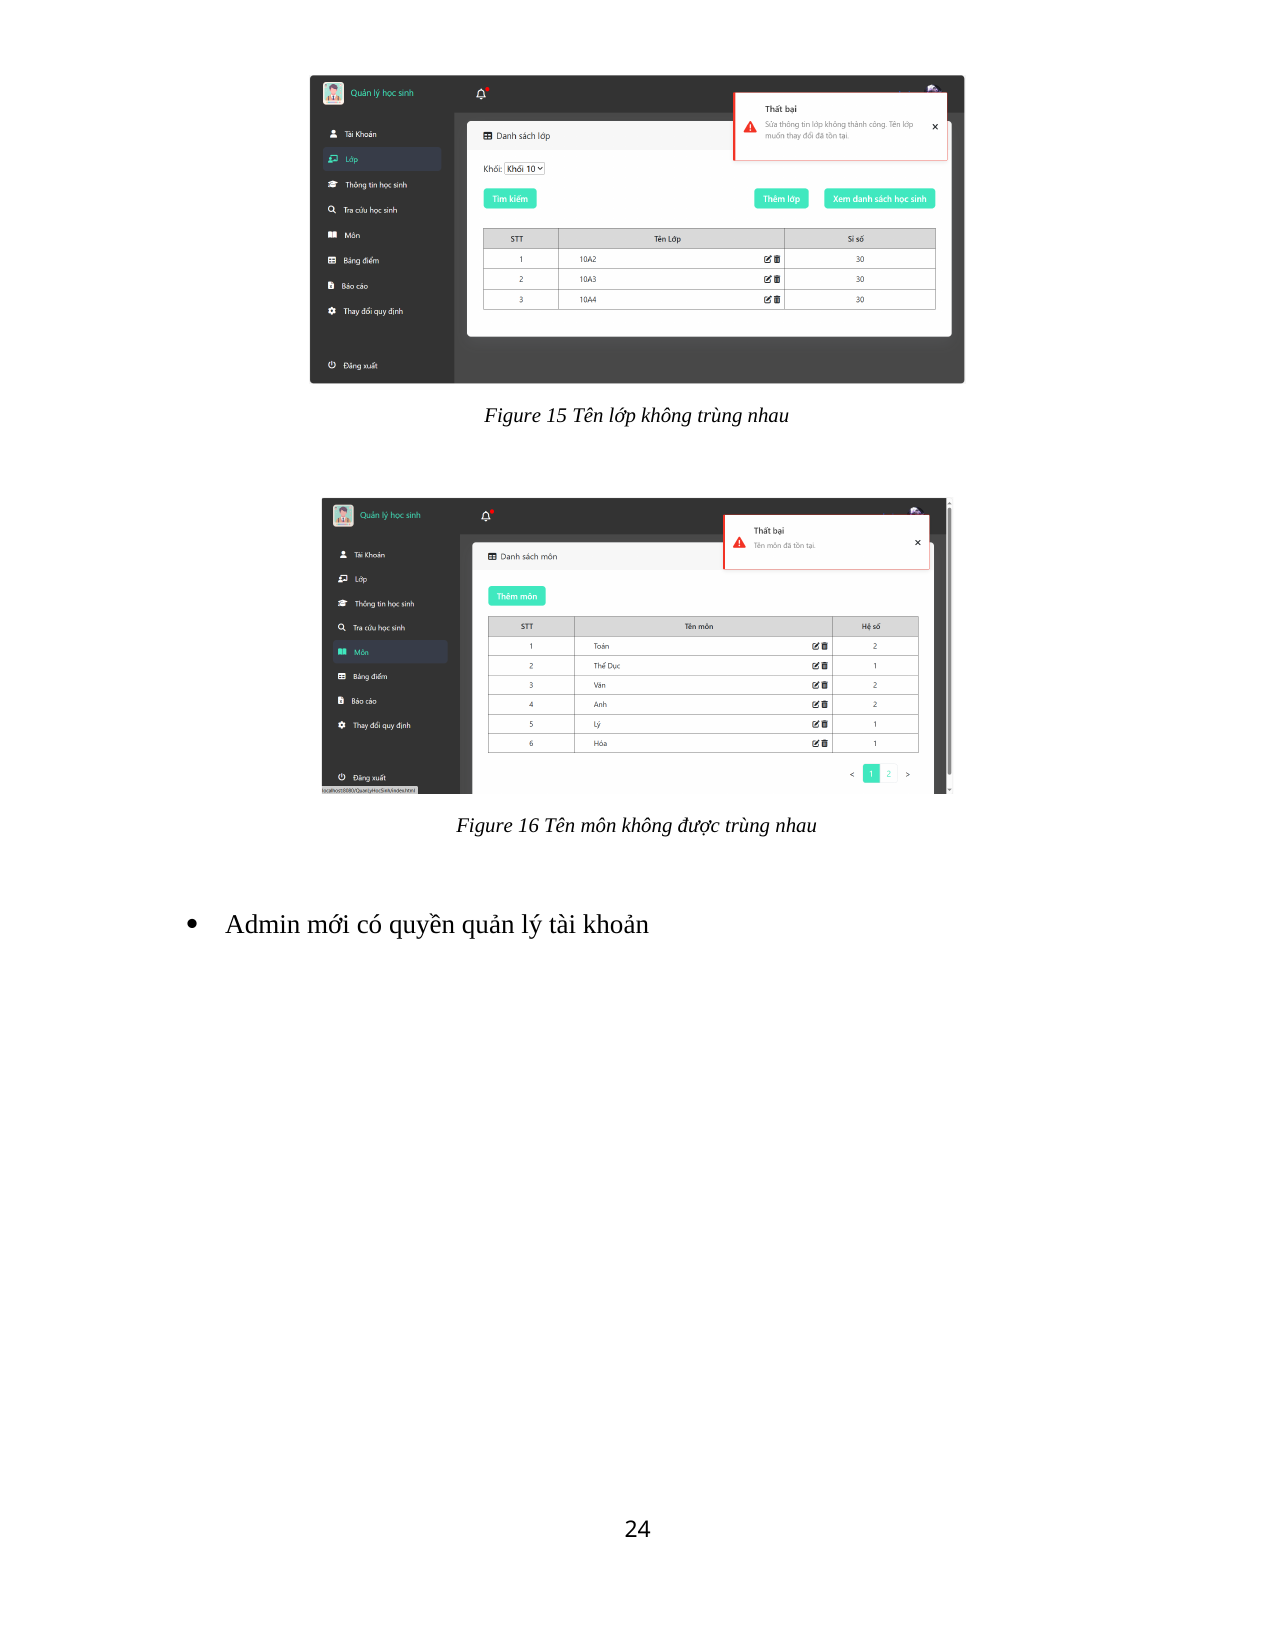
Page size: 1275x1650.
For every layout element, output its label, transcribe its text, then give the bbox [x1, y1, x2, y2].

text Figure 15 Tên lớp không trùng nhau [150, 402, 1125, 427]
text Figure 16 Tên môn không được trùng nhau [150, 813, 1125, 837]
list Admin mới có quyền quản lý tài khoản [187, 908, 1125, 939]
picture [321, 497, 954, 794]
picture [309, 75, 966, 384]
